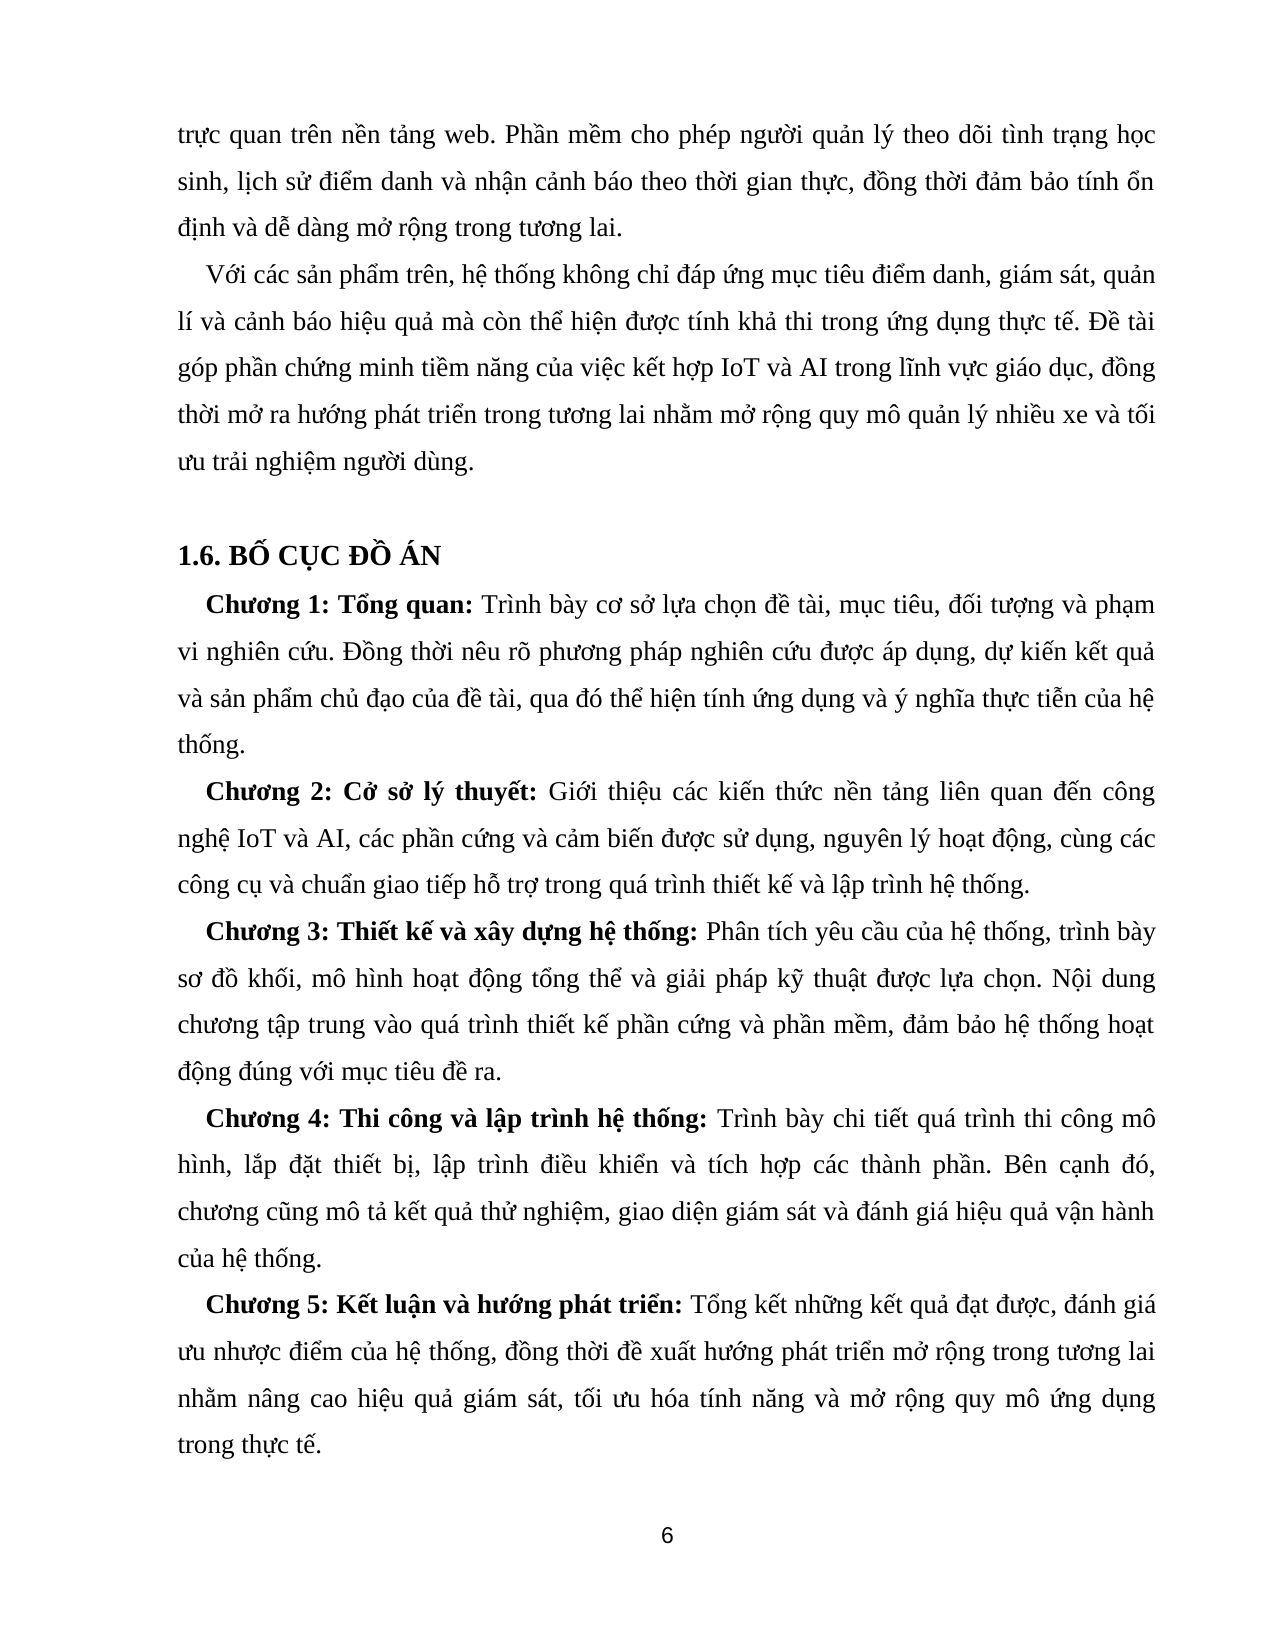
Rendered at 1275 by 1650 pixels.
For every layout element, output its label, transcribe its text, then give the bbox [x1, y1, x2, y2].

text Chương 5: Kết luận và hướng phát triển: Tổng kết những kết quả đạt được, đánh giá ưu nhược điểm của hệ thống, đồng thời đề xuất hướng phát triển mở rộng trong tương lai nhằm nâng cao hiệu quả giám sát, tối ưu hóa tính năng và mở rộng quy mô ứng dụng trong thực tế. [177, 1288, 1157, 1459]
text Chương 1: Tổng quan: Trình bày cơ sở lựa chọn đề tài, mục tiêu, đối tượng và phạm vi nghiên cứu. Đồng thời nêu rõ phương pháp nghiên cứu được áp dụng, dự kiến kết quả và sản phẩm chủ đạo của đề tài, qua đó thể hiện tính ứng dụng và ý nghĩa thực tiễn của hệ thống. [177, 588, 1157, 759]
text Với các sản phẩm trên, hệ thống không chỉ đáp ứng mục tiêu điểm danh, giám sát, quản lí và cảnh báo hiệu quả mà còn thể hiện được tính khả thi trong ứng dụng thực tế. Đề tài góp phần chứng minh tiềm năng của việc kết hợp IoT và AI trong lĩnh vực giáo dục, đồng thời mở ra hướng phát triển trong tương lai nhằm mở rộng quy mô quản lý nhiều xe và tối ưu trải nghiệm người dùng. [177, 258, 1157, 476]
text Chương 3: Thiết kế và xây dựng hệ thống: Phân tích yêu cầu của hệ thống, trình bày sơ đồ khối, mô hình hoạt động tổng thể và giải pháp kỹ thuật được lựa chọn. Nội dung chương tập trung vào quá trình thiết kế phần cứng và phần mềm, đảm bảo hệ thống hoạt động đúng với mục tiêu đề ra. [177, 915, 1157, 1086]
text Chương 2: Cở sở lý thuyết: Giới thiệu các kiến thức nền tảng liên quan đến công nghệ IoT và AI, các phần cứng và cảm biến được sử dụng, nguyên lý hoạt động, cùng các công cụ và chuẩn giao tiếp hỗ trợ trong quá trình thiết kế và lập trình hệ thống. [177, 775, 1157, 899]
subtitle 1.6. BỐ CỤC ĐỒ ÁN [177, 538, 1157, 572]
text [177, 118, 1157, 243]
text Chương 4: Thi công và lập trình hệ thống: Trình bày chi tiết quá trình thi công mô hình, lắp đặt thiết bị, lập trình điều khiển và tích hợp các thành phần. Bên cạnh đó, chương cũng mô tả kết quả thử nghiệm, giao diện giám sát và đánh giá hiệu quả vận hành của hệ thống. [177, 1102, 1157, 1273]
